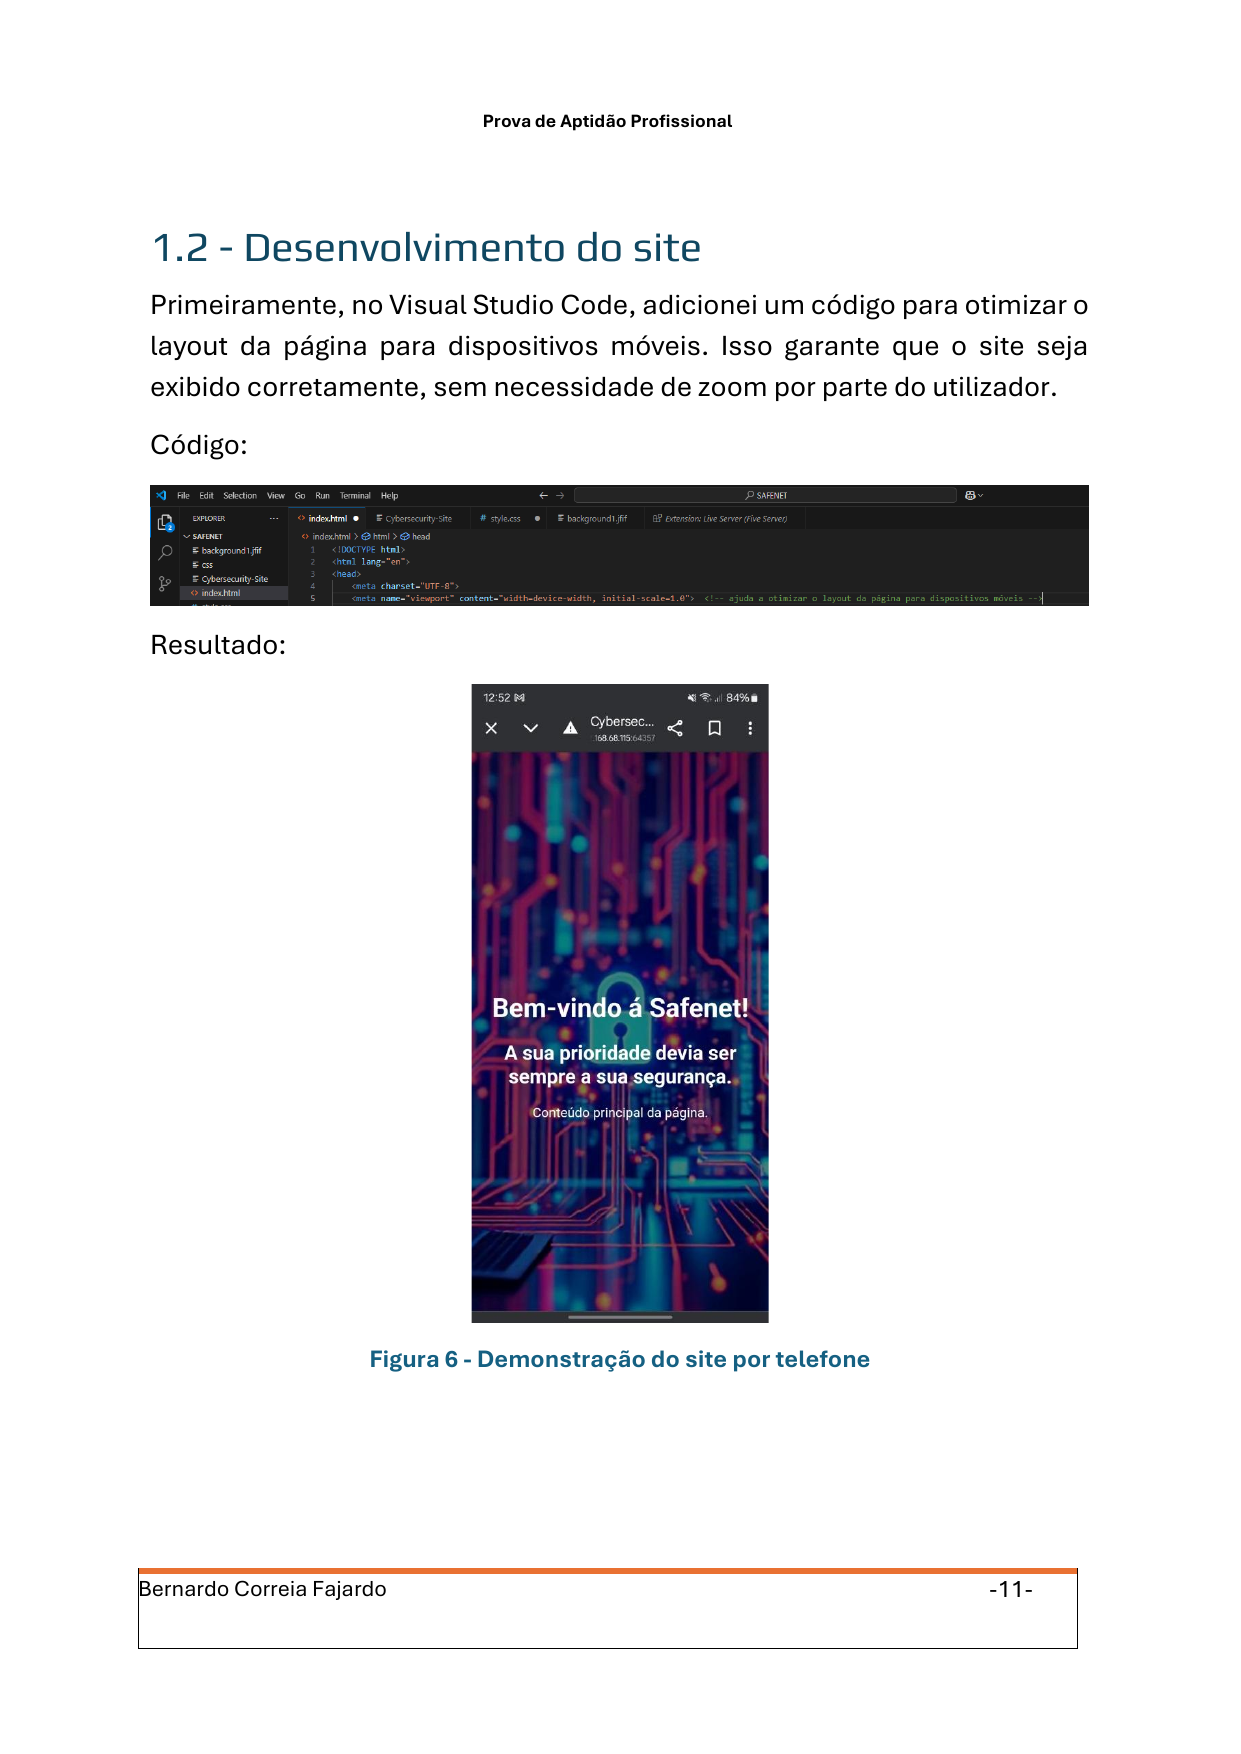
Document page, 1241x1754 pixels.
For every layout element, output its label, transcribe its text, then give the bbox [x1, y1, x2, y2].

text Código: [150, 427, 1090, 463]
text Resultado: [150, 627, 1090, 662]
text Figura 6 - Demonstração do site por telefone [150, 1344, 1090, 1374]
subtitle 1.2 - Desenvolvimento do site [150, 222, 1090, 271]
picture [471, 684, 769, 1323]
picture [150, 485, 1089, 606]
text Primeiramente, no Visual Studio Code, adicionei um código para otimizar o layout da página para dispositivos móveis. Isso garante que o site seja exibido corretamente, sem necessidade de zoom por parte do utilizador. [150, 287, 1090, 405]
